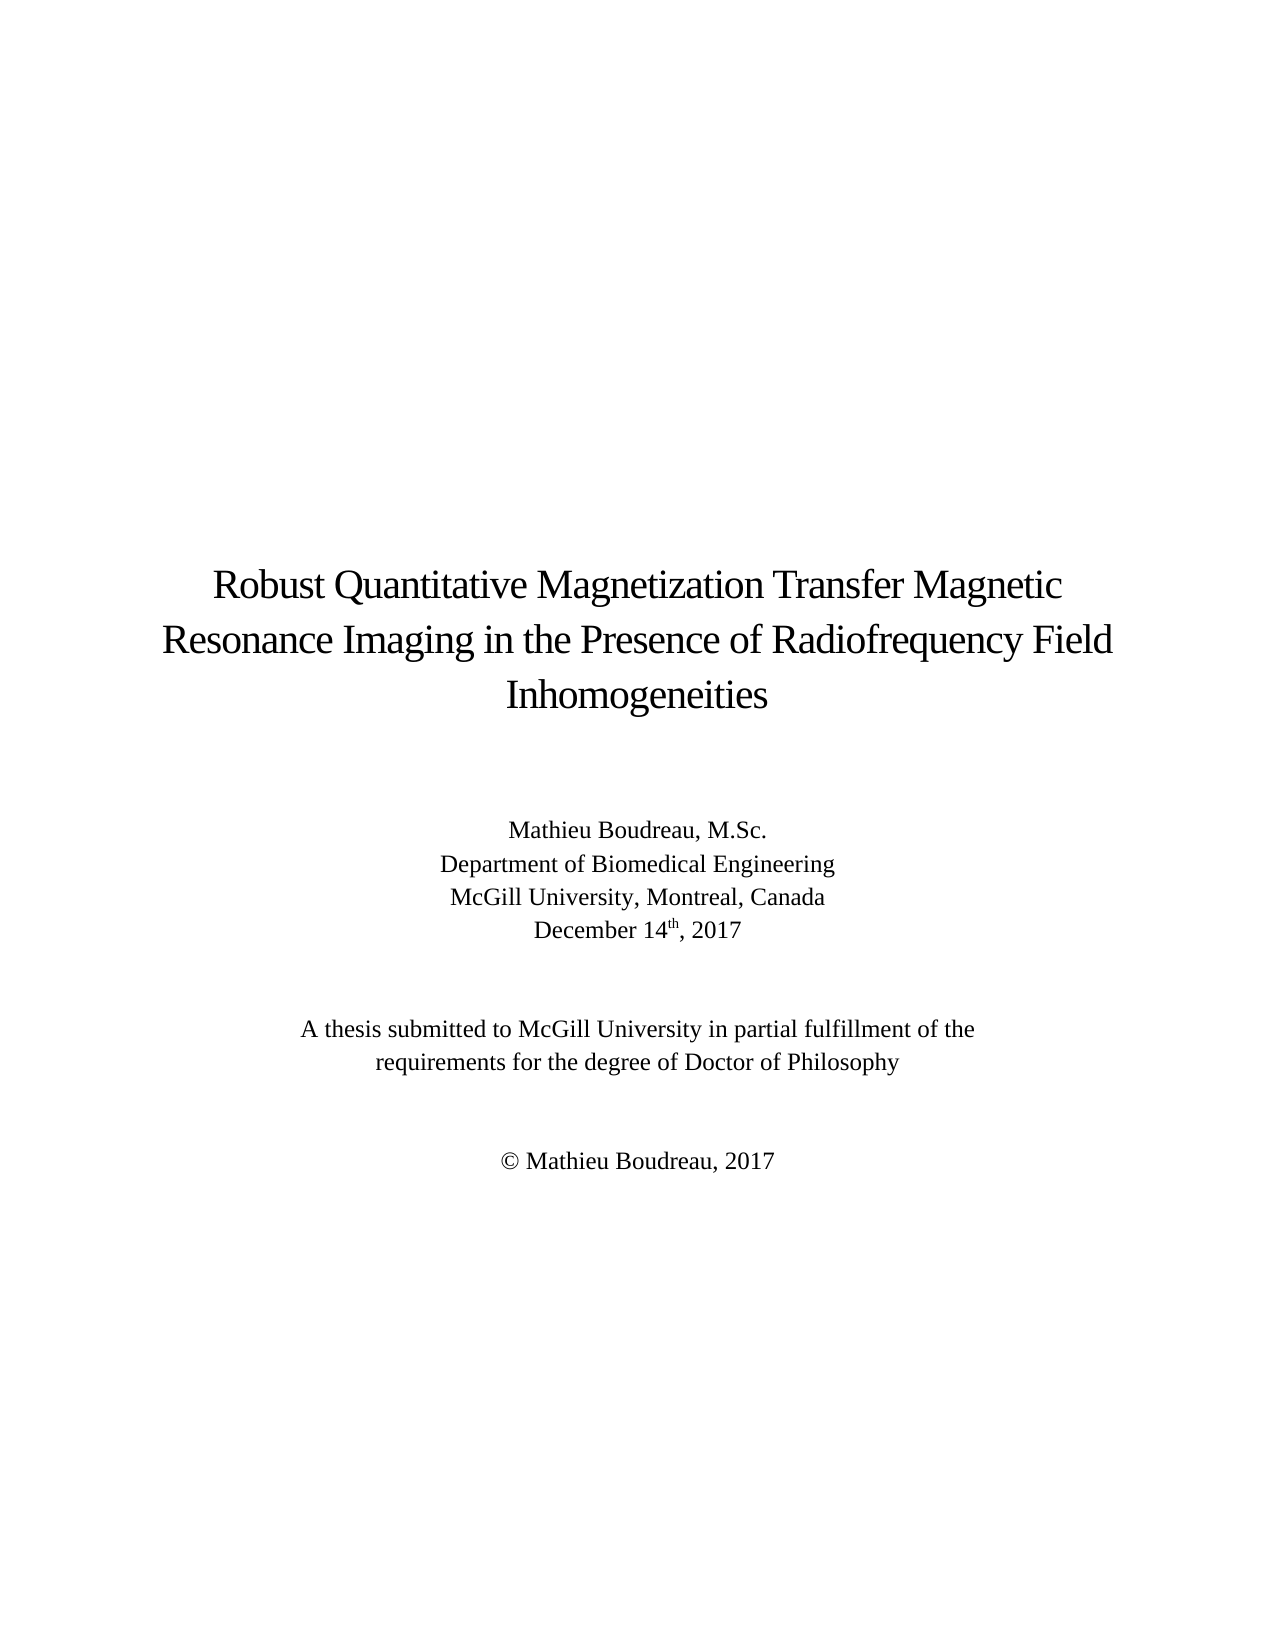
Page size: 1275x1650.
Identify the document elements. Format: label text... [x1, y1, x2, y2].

text © Mathieu Boudreau, 2017 [150, 1146, 1125, 1174]
text McGill University, Montreal, Canada [150, 882, 1125, 910]
text Department of Biomedical Engineering [150, 849, 1125, 877]
text December 14th, 2017 [150, 915, 1125, 943]
title Robust Quantitative Magnetization Transfer Magnetic Resonance Imaging in the Presence of Radiofrequency Field Inhomogeneities [150, 559, 1125, 717]
text Mathieu Boudreau, M.Sc. [150, 816, 1125, 844]
text requirements for the degree of Doctor of Philosophy [150, 1047, 1125, 1076]
text A thesis submitted to McGill University in partial fulfillment of the [150, 1014, 1125, 1042]
